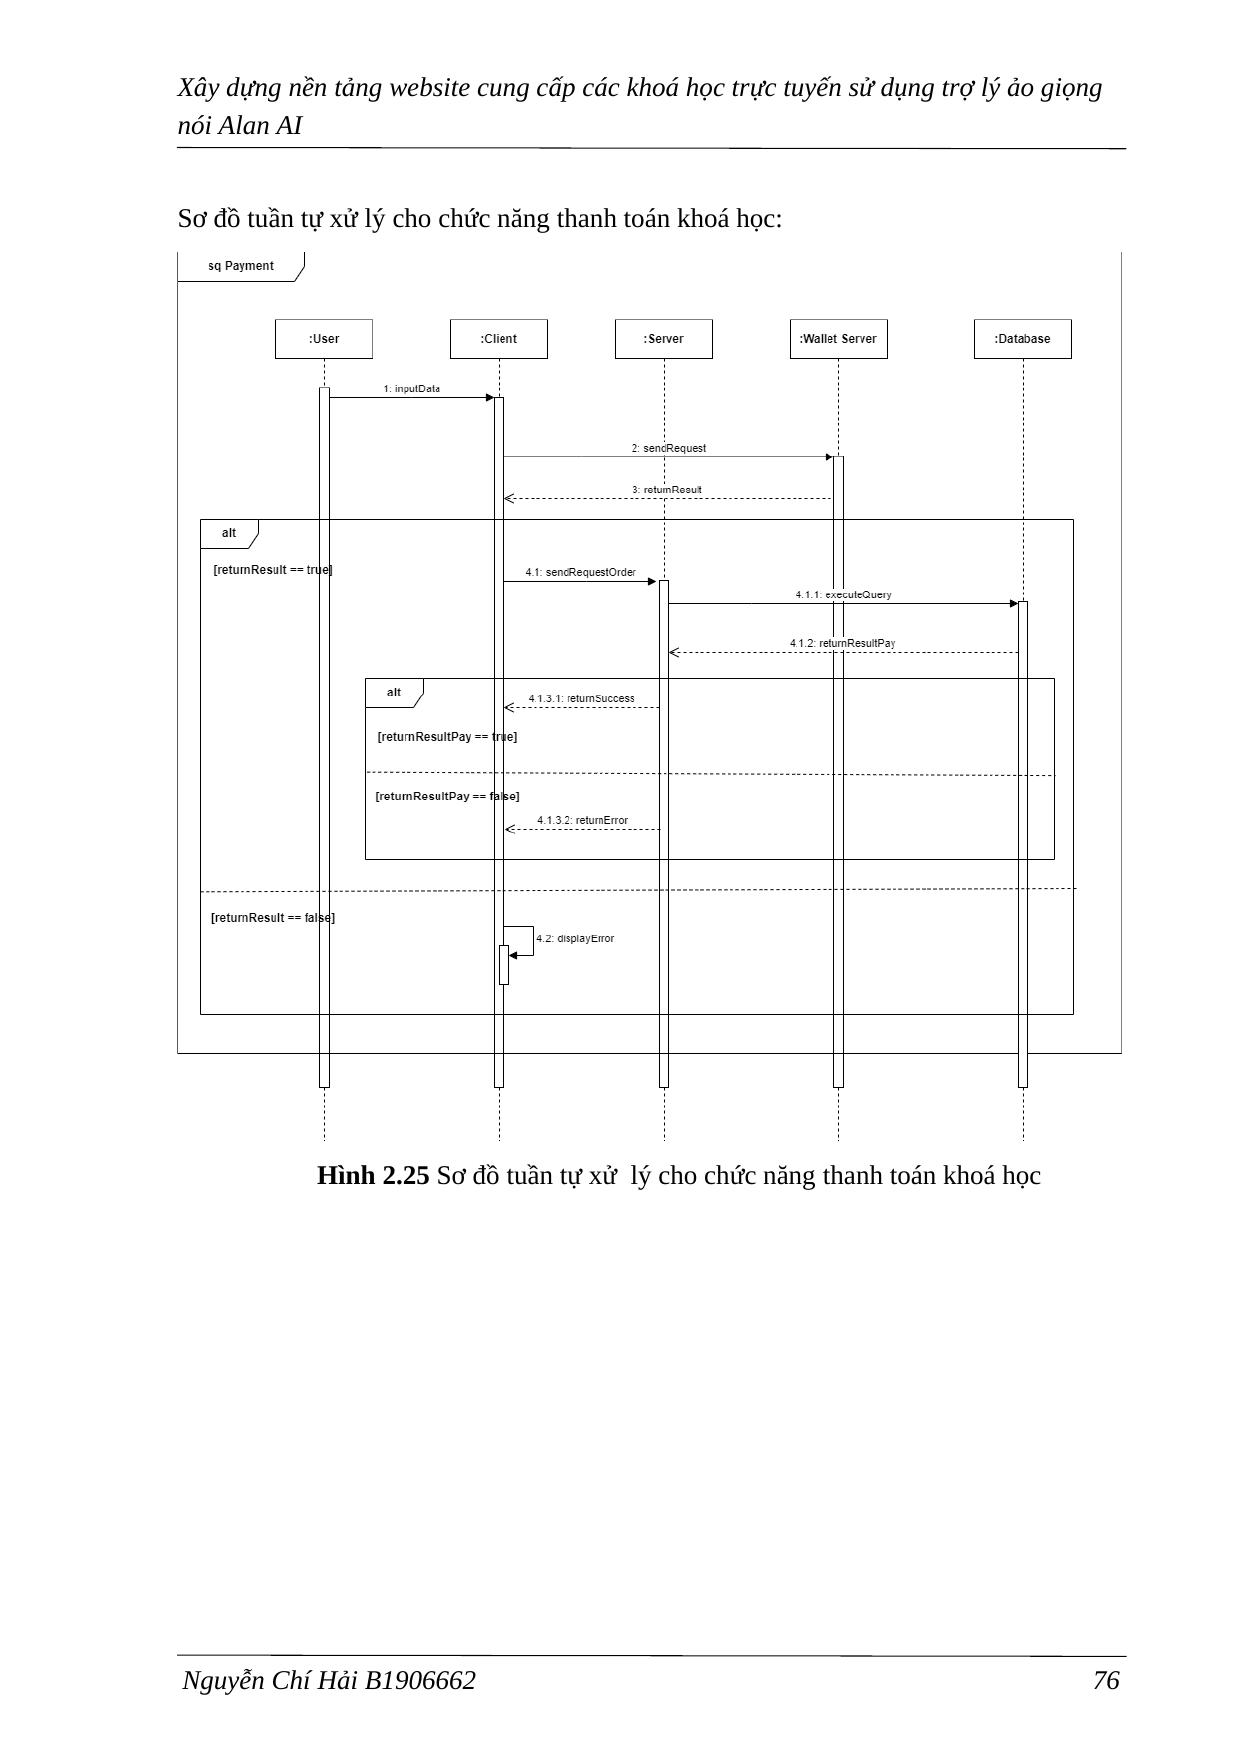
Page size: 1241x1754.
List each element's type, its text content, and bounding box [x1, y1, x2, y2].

text Sơ đồ tuần tự xử lý cho chức năng thanh toán khoá học: [177, 202, 1122, 233]
picture [177, 252, 1122, 1141]
